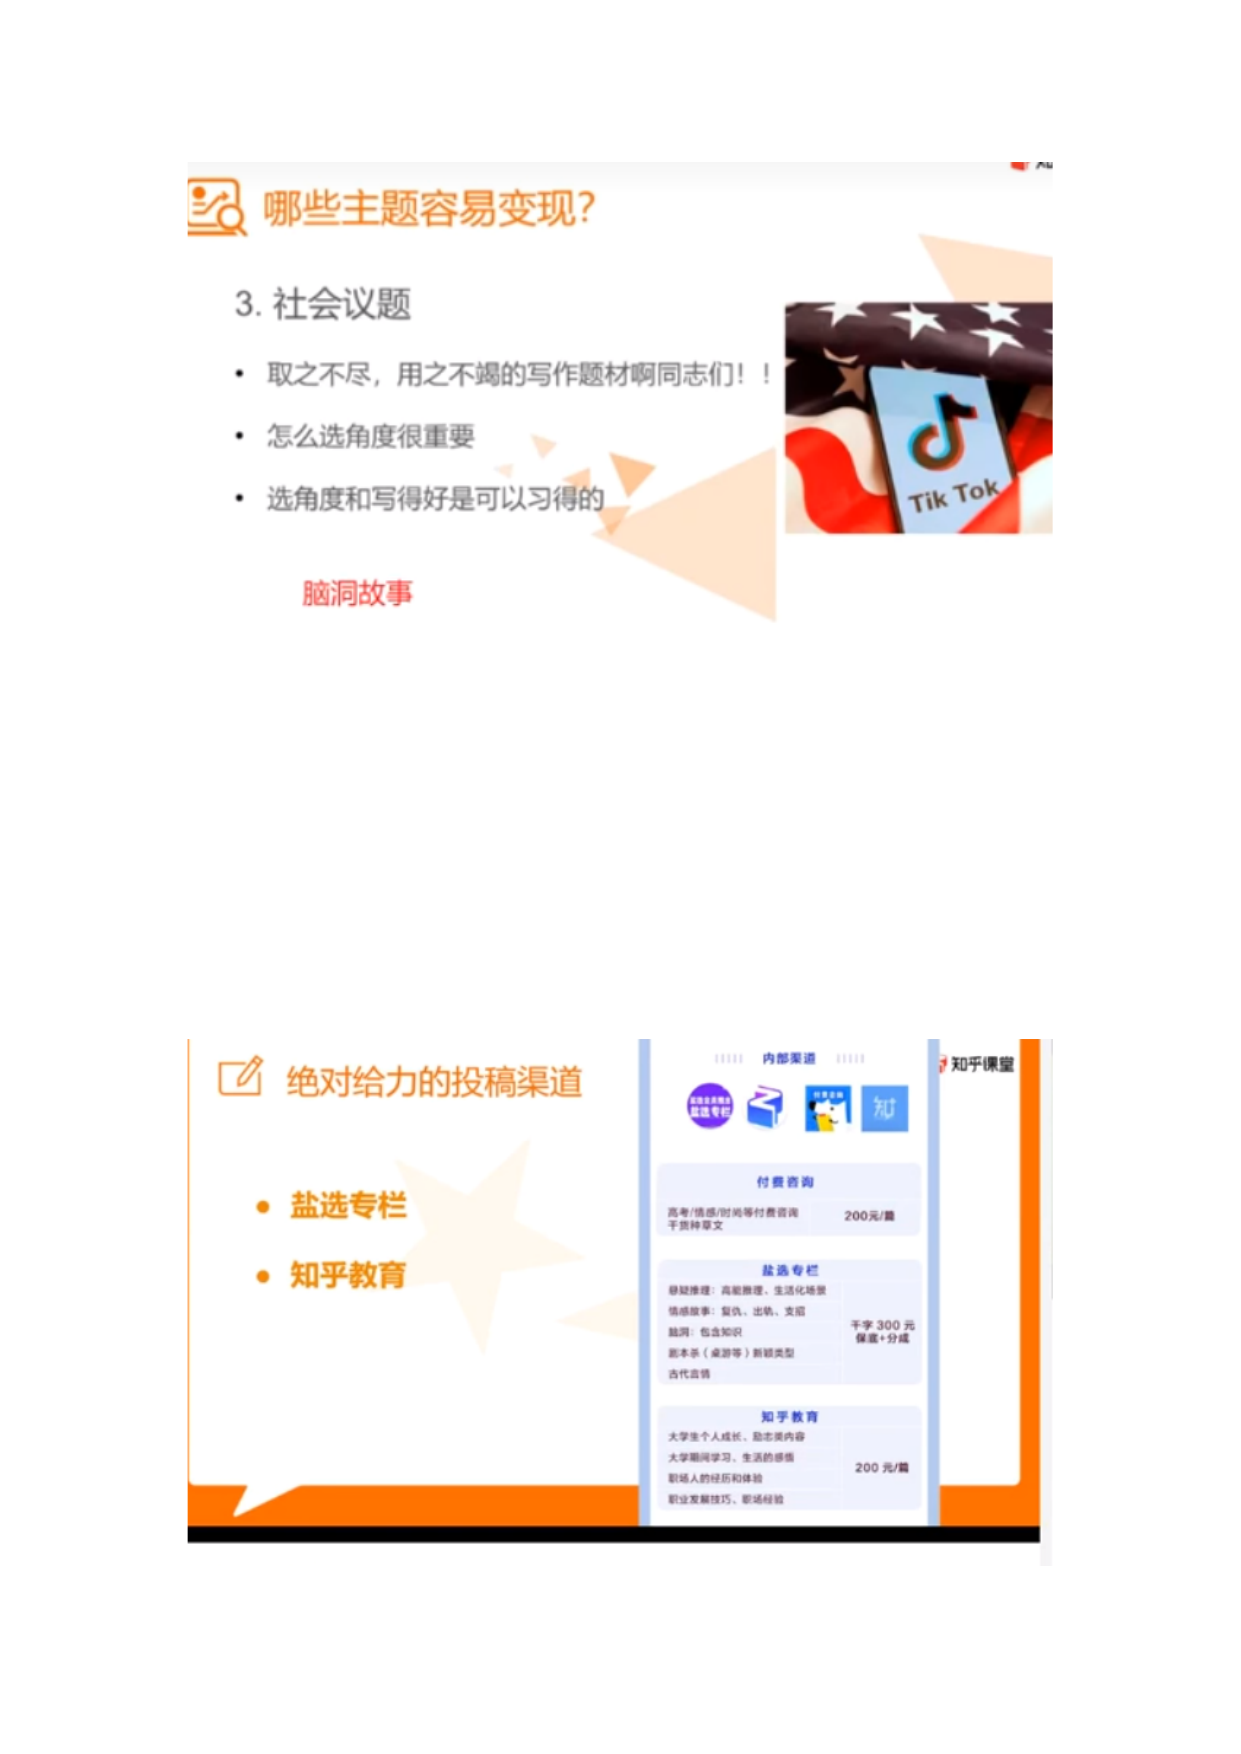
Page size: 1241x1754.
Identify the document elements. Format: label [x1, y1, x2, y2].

picture [187, 1039, 1053, 1566]
picture [187, 162, 1053, 642]
